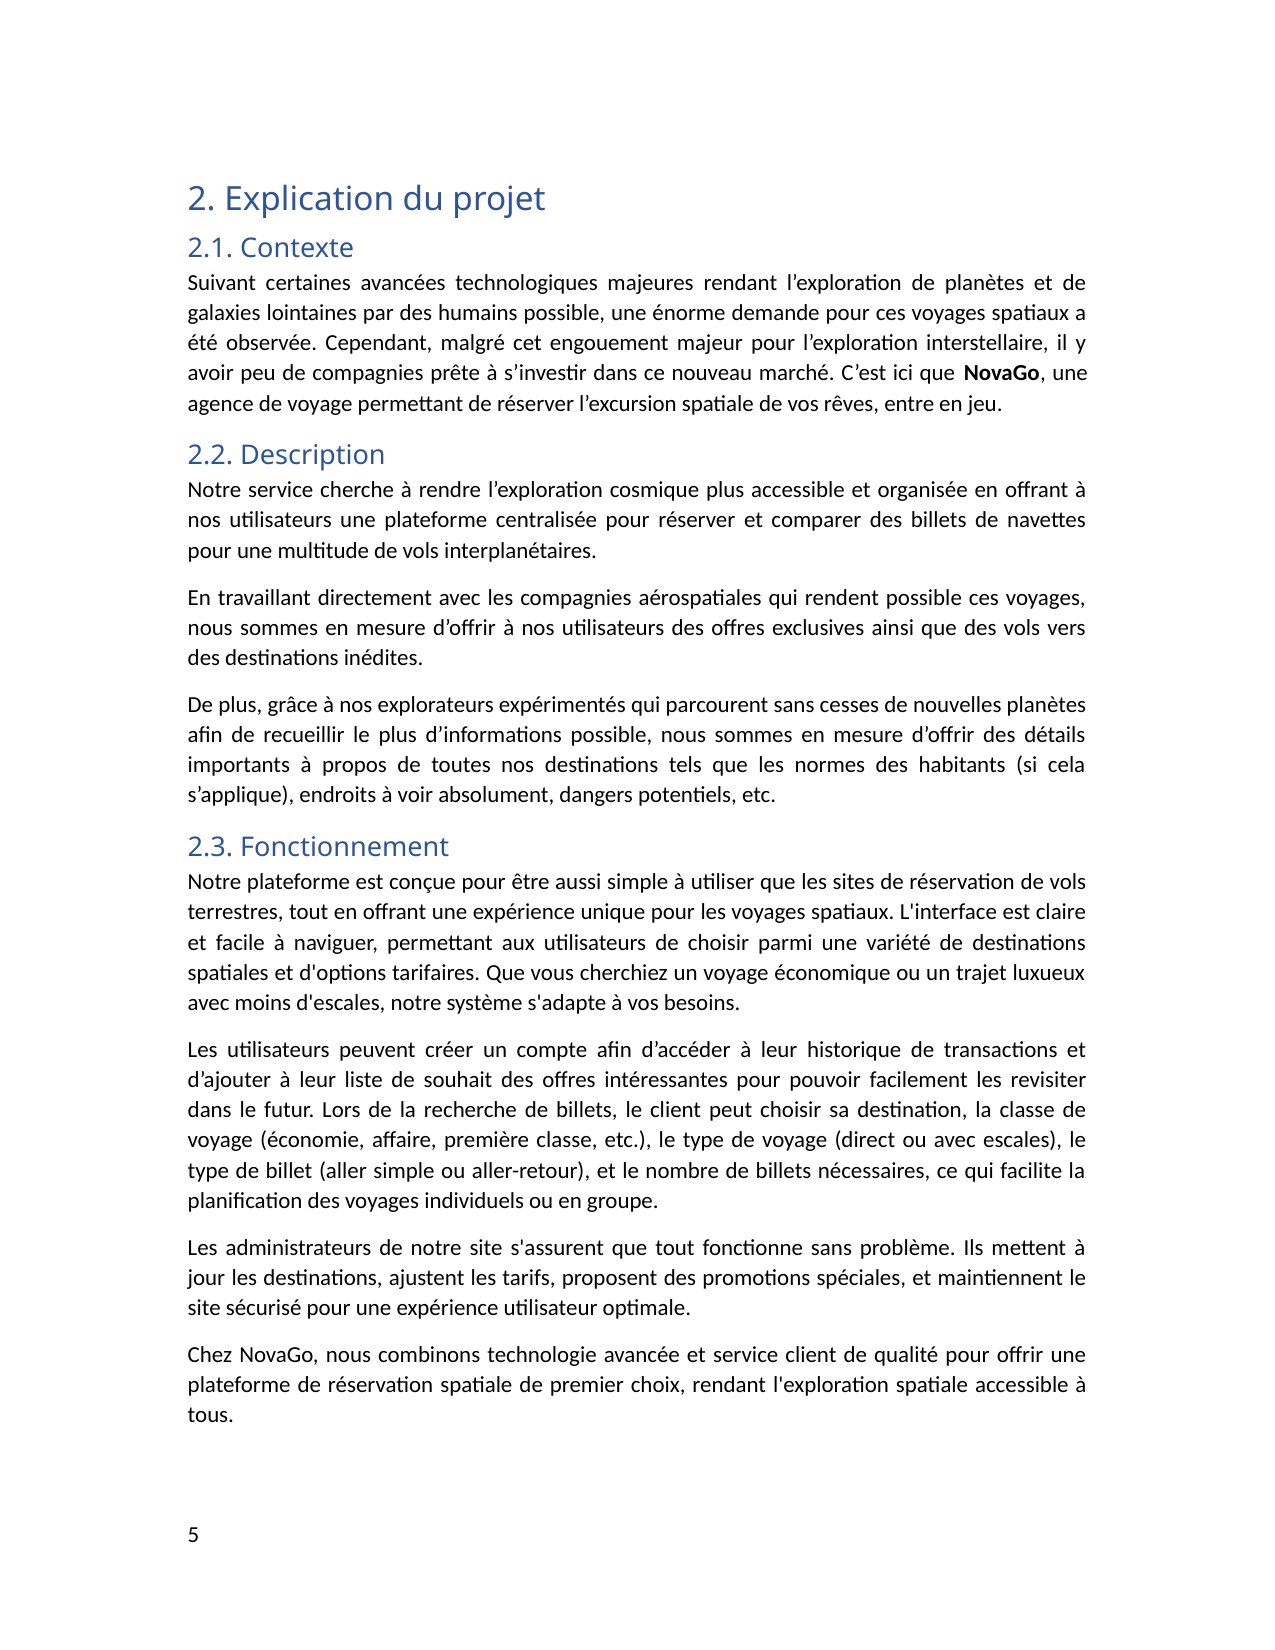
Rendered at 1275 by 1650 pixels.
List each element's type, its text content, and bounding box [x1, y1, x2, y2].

text En travaillant directement avec les compagnies aérospatiales qui rendent possible ces voyages, nous sommes en mesure d’offrir à nos utilisateurs des offres exclusives ainsi que des vols vers des destinations inédites. [187, 583, 1087, 671]
text Notre plateforme est conçue pour être aussi simple à utiliser que les sites de réservation de vols terrestres, tout en offrant une expérience unique pour les voyages spatiaux. L'interface est claire et facile à naviguer, permettant aux utilisateurs de choisir parmi une variété de destinations spatiales et d'options tarifaires. Que vous cherchiez un voyage économique ou un trajet luxueux avec moins d'escales, notre système s'adapte à vos besoins. [187, 867, 1087, 1016]
text Chez NovaGo, nous combinons technologie avancée et service client de qualité pour offrir une plateforme de réservation spatiale de premier choix, rendant l'exploration spatiale accessible à tous. [187, 1340, 1087, 1429]
subtitle 2. Explication du projet [187, 175, 1087, 220]
text Les administrateurs de notre site s'assurent que tout fonctionne sans problème. Ils mettent à jour les destinations, ajustent les tarifs, proposent des promotions spéciales, et maintiennent le site sécurisé pour une expérience utilisateur optimale. [187, 1233, 1087, 1321]
subtitle 2.3. Fonctionnement [187, 827, 1087, 864]
text Suivant certaines avancées technologiques majeures rendant l’exploration de planètes et de galaxies lointaines par des humains possible, une énorme demande pour ces voyages spatiaux a été observée. Cependant, malgré cet engouement majeur pour l’exploration interstellaire, il y avoir peu de compagnies prête à s’investir dans ce nouveau marché. C’est ici que NovaGo, une agence de voyage permettant de réserver l’excursion spatiale de vos rêves, entre en jeu. [187, 268, 1087, 417]
subtitle 2.2. Description [187, 436, 1087, 472]
text De plus, grâce à nos explorateurs expérimentés qui parcourent sans cesses de nouvelles planètes afin de recueillir le plus d’informations possible, nous sommes en mesure d’offrir des détails importants à propos de toutes nos destinations tels que les normes des habitants (si cela s’applique), endroits à voir absolument, dangers potentiels, etc. [187, 690, 1087, 809]
subtitle 2.1. Contexte [187, 228, 1087, 265]
text Les utilisateurs peuvent créer un compte afin d’accéder à leur historique de transactions et d’ajouter à leur liste de souhait des offres intéressantes pour pouvoir facilement les revisiter dans le futur. Lors de la recherche de billets, le client peut choisir sa destination, la classe de voyage (économie, affaire, première classe, etc.), le type de voyage (direct ou avec escales), le type de billet (aller simple ou aller-retour), et le nombre de billets nécessaires, ce qui facilite la planification des voyages individuels ou en groupe. [187, 1035, 1087, 1214]
text Notre service cherche à rendre l’exploration cosmique plus accessible et organisée en offrant à nos utilisateurs une plateforme centralisée pour réserver et comparer des billets de navettes pour une multitude de vols interplanétaires. [187, 475, 1087, 564]
